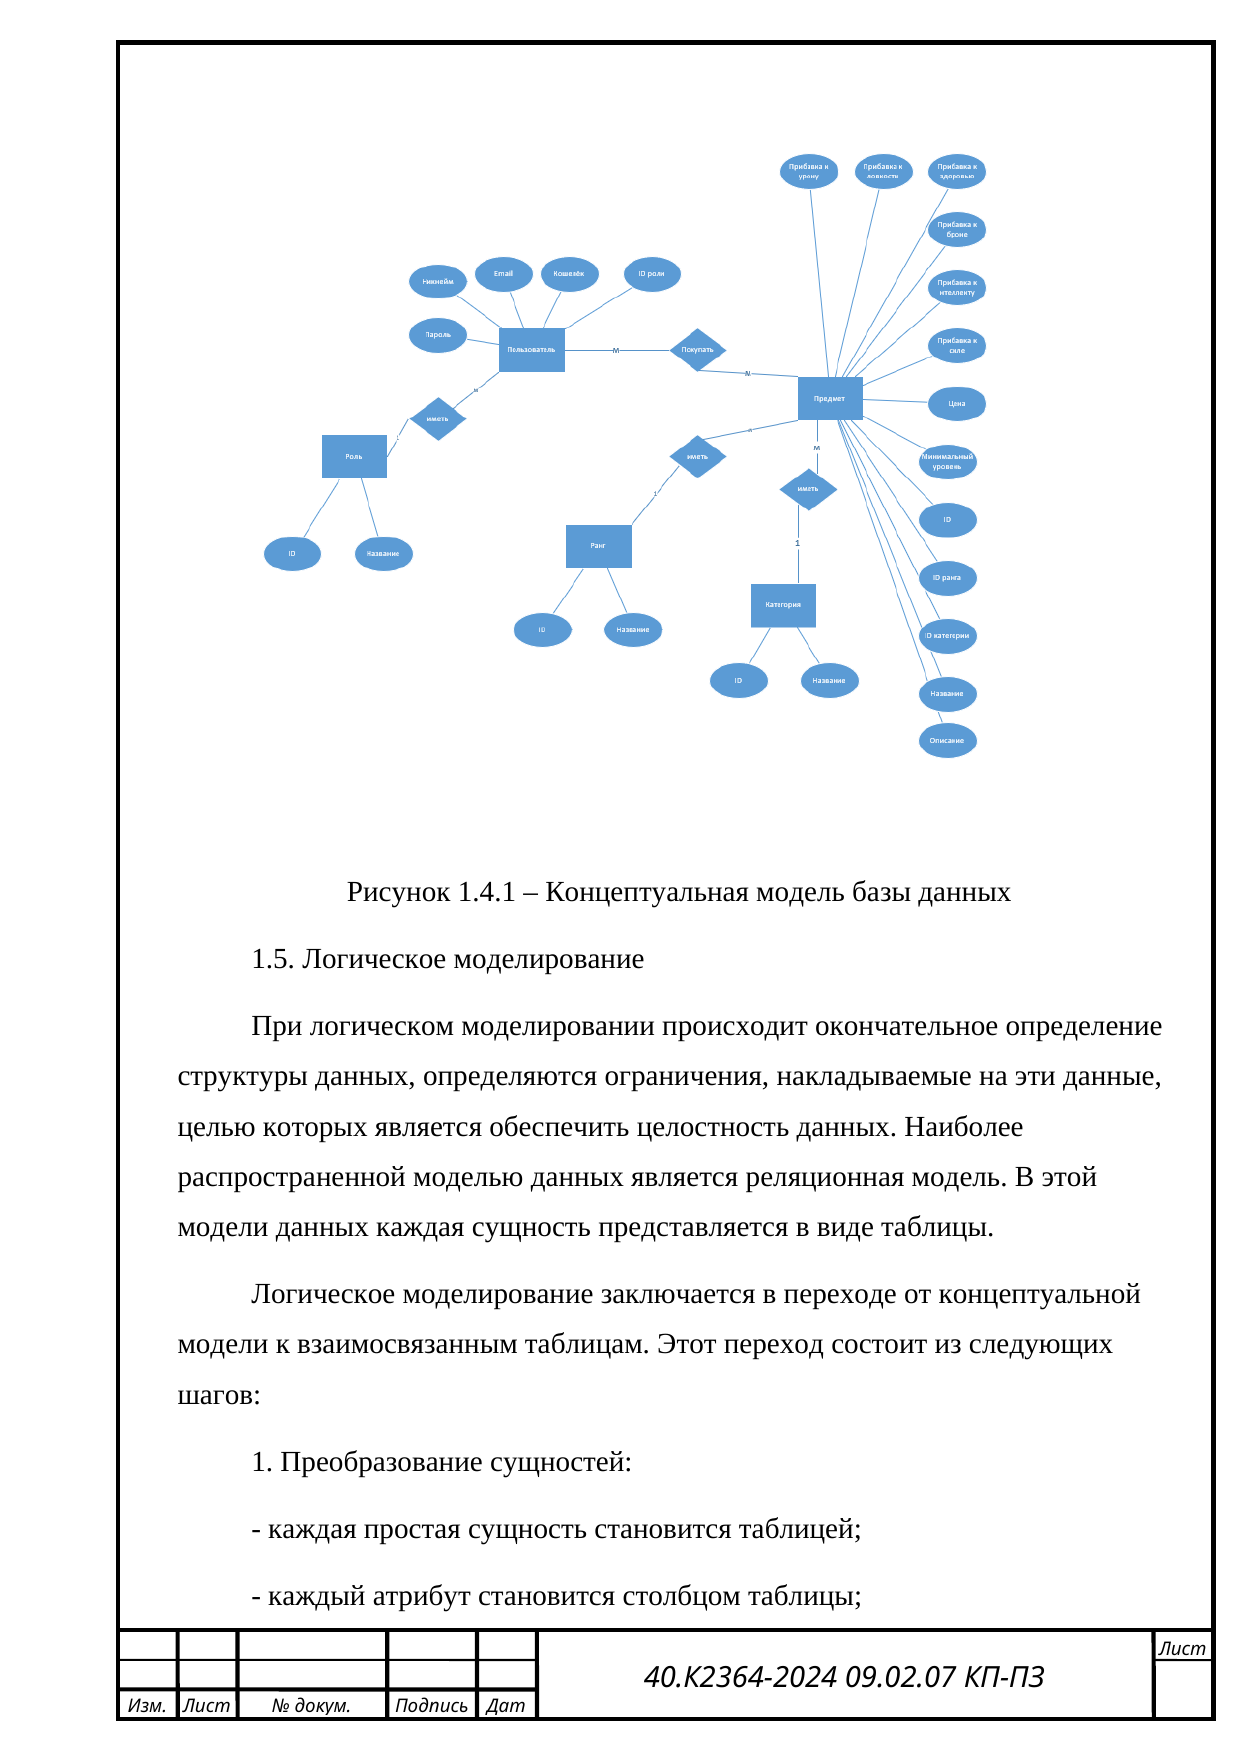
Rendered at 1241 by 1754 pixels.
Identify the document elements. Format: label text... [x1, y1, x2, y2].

text Рисунок 1.4.1 – Концептуальная модель базы данных [177, 874, 1181, 908]
text - каждая простая сущность становится таблицей; [251, 1511, 1181, 1544]
picture [251, 118, 1043, 777]
text 1.5. Логическое моделирование [177, 941, 1181, 975]
text 1. Преобразование сущностей: [177, 1444, 1181, 1477]
text При логическом моделировании происходит окончательное определение структуры данных, определяются ограничения, накладываемые на эти данные, целью которых является обеспечить целостность данных. Наиболее распространенной моделью данных является реляционная модель. В этой модели данных каждая сущность представляется в виде таблицы. [177, 1008, 1181, 1243]
text - каждый атрибут становится столбцом таблицы; [251, 1578, 1181, 1611]
text Логическое моделирование заключается в переходе от концептуальной модели к взаимосвязанным таблицам. Этот переход состоит из следующих шагов: [177, 1276, 1181, 1411]
